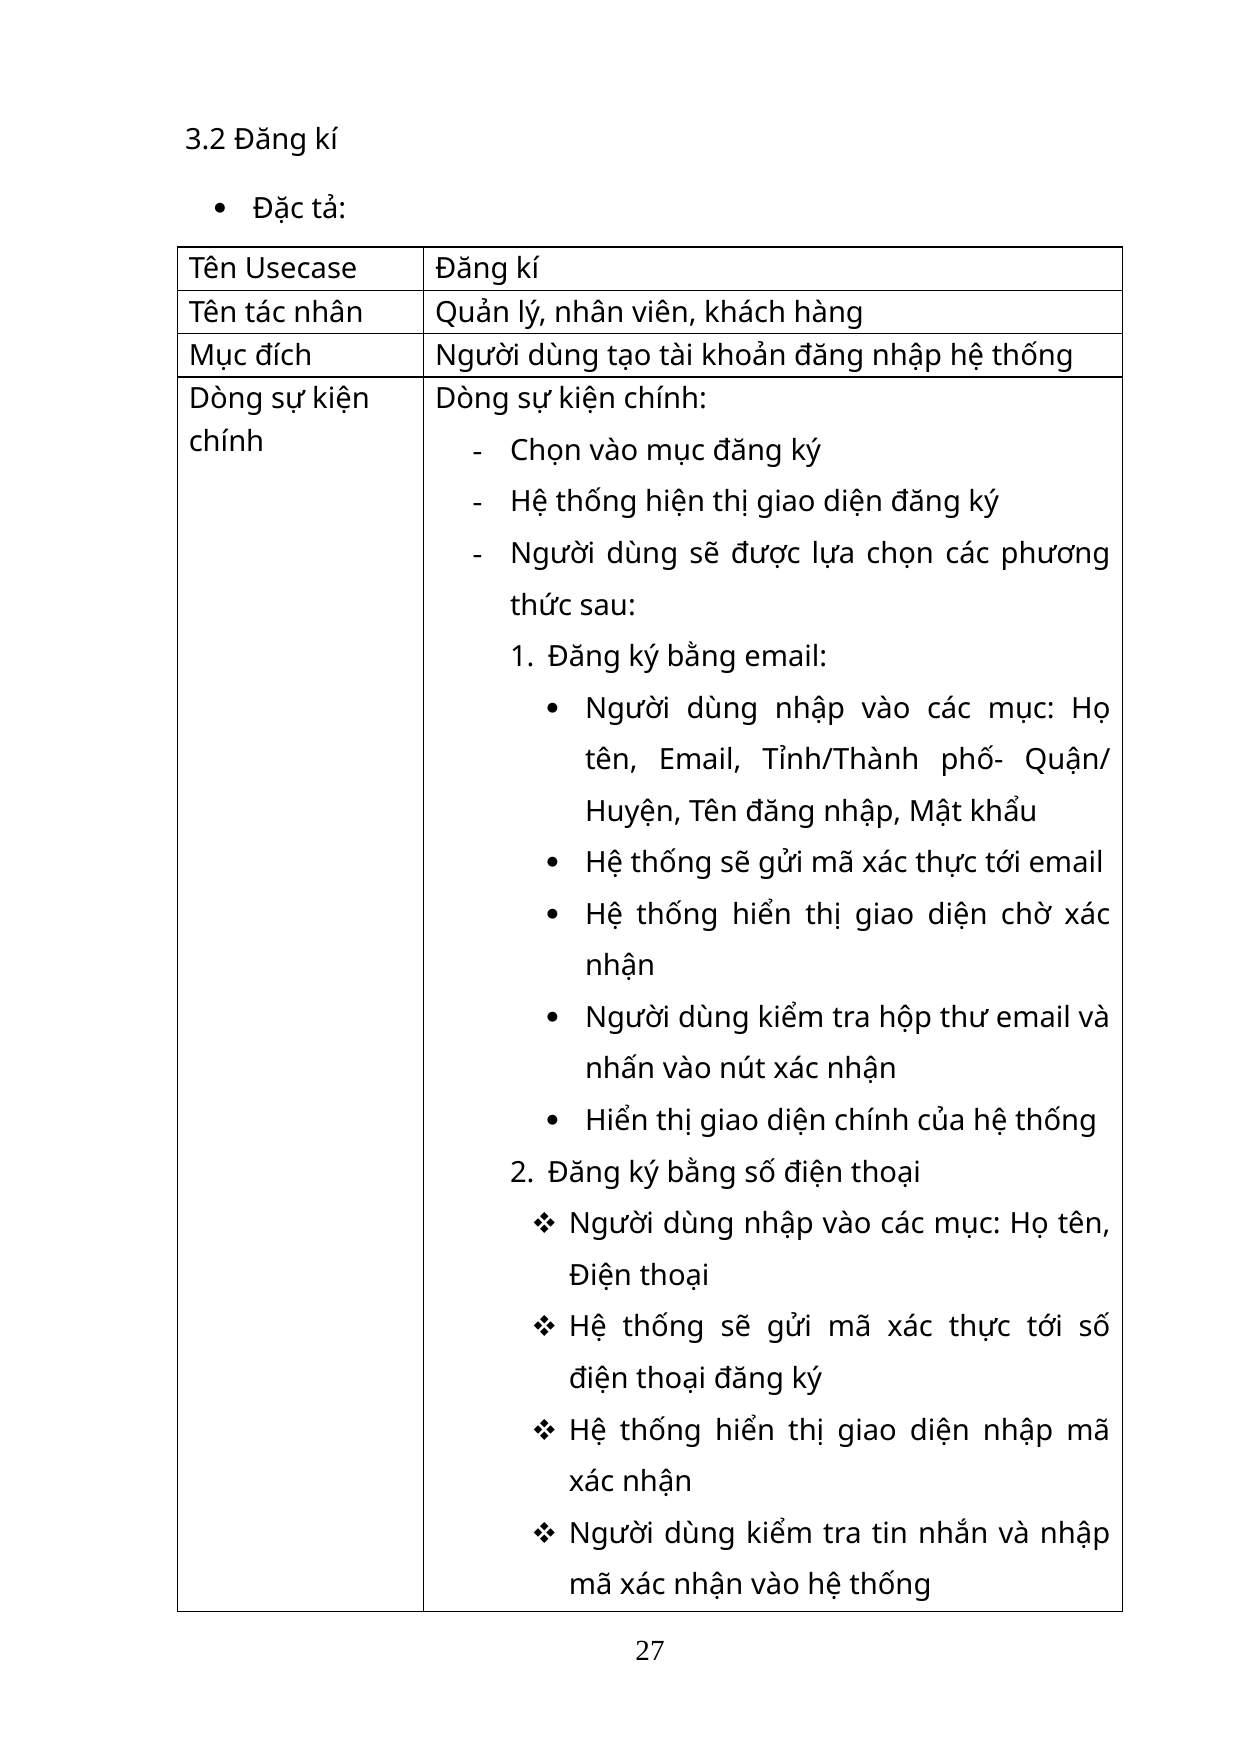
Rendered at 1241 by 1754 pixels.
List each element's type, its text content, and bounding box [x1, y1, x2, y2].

table_header Tên Usecase [178, 248, 423, 290]
table_cell Tên tác nhân [178, 291, 423, 333]
table_cell Dòng sự kiện chính [178, 378, 423, 1611]
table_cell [424, 378, 1122, 1611]
list Đặc tả: [215, 187, 1122, 227]
table_cell Mục đích [178, 334, 423, 376]
table_cell Người dùng tạo tài khoản đăng nhập hệ thống [424, 334, 1122, 376]
table_cell Quản lý, nhân viên, khách hàng [424, 291, 1122, 333]
table_header Đăng kí [424, 248, 1122, 290]
subtitle 3.2 Đăng kí [177, 118, 1122, 158]
